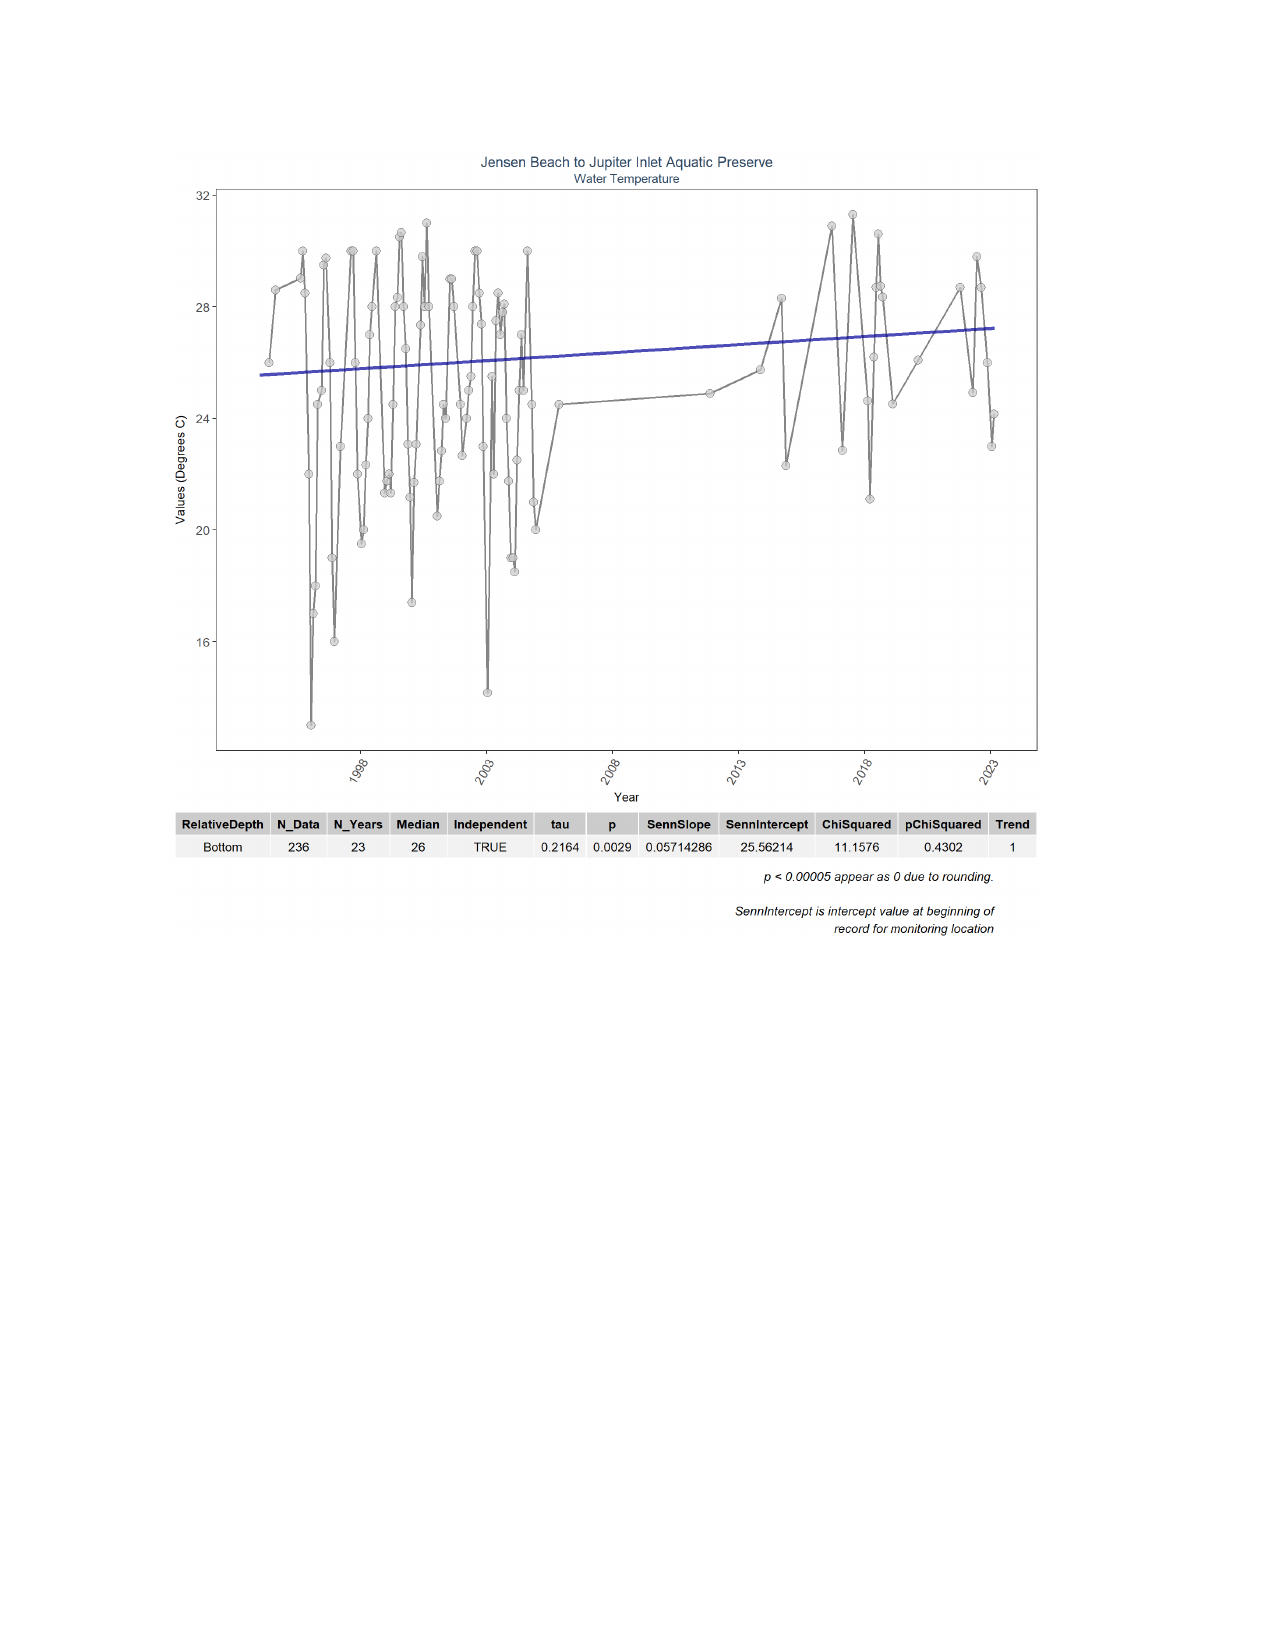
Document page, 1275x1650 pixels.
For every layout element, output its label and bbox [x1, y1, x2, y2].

picture [168, 150, 1044, 938]
